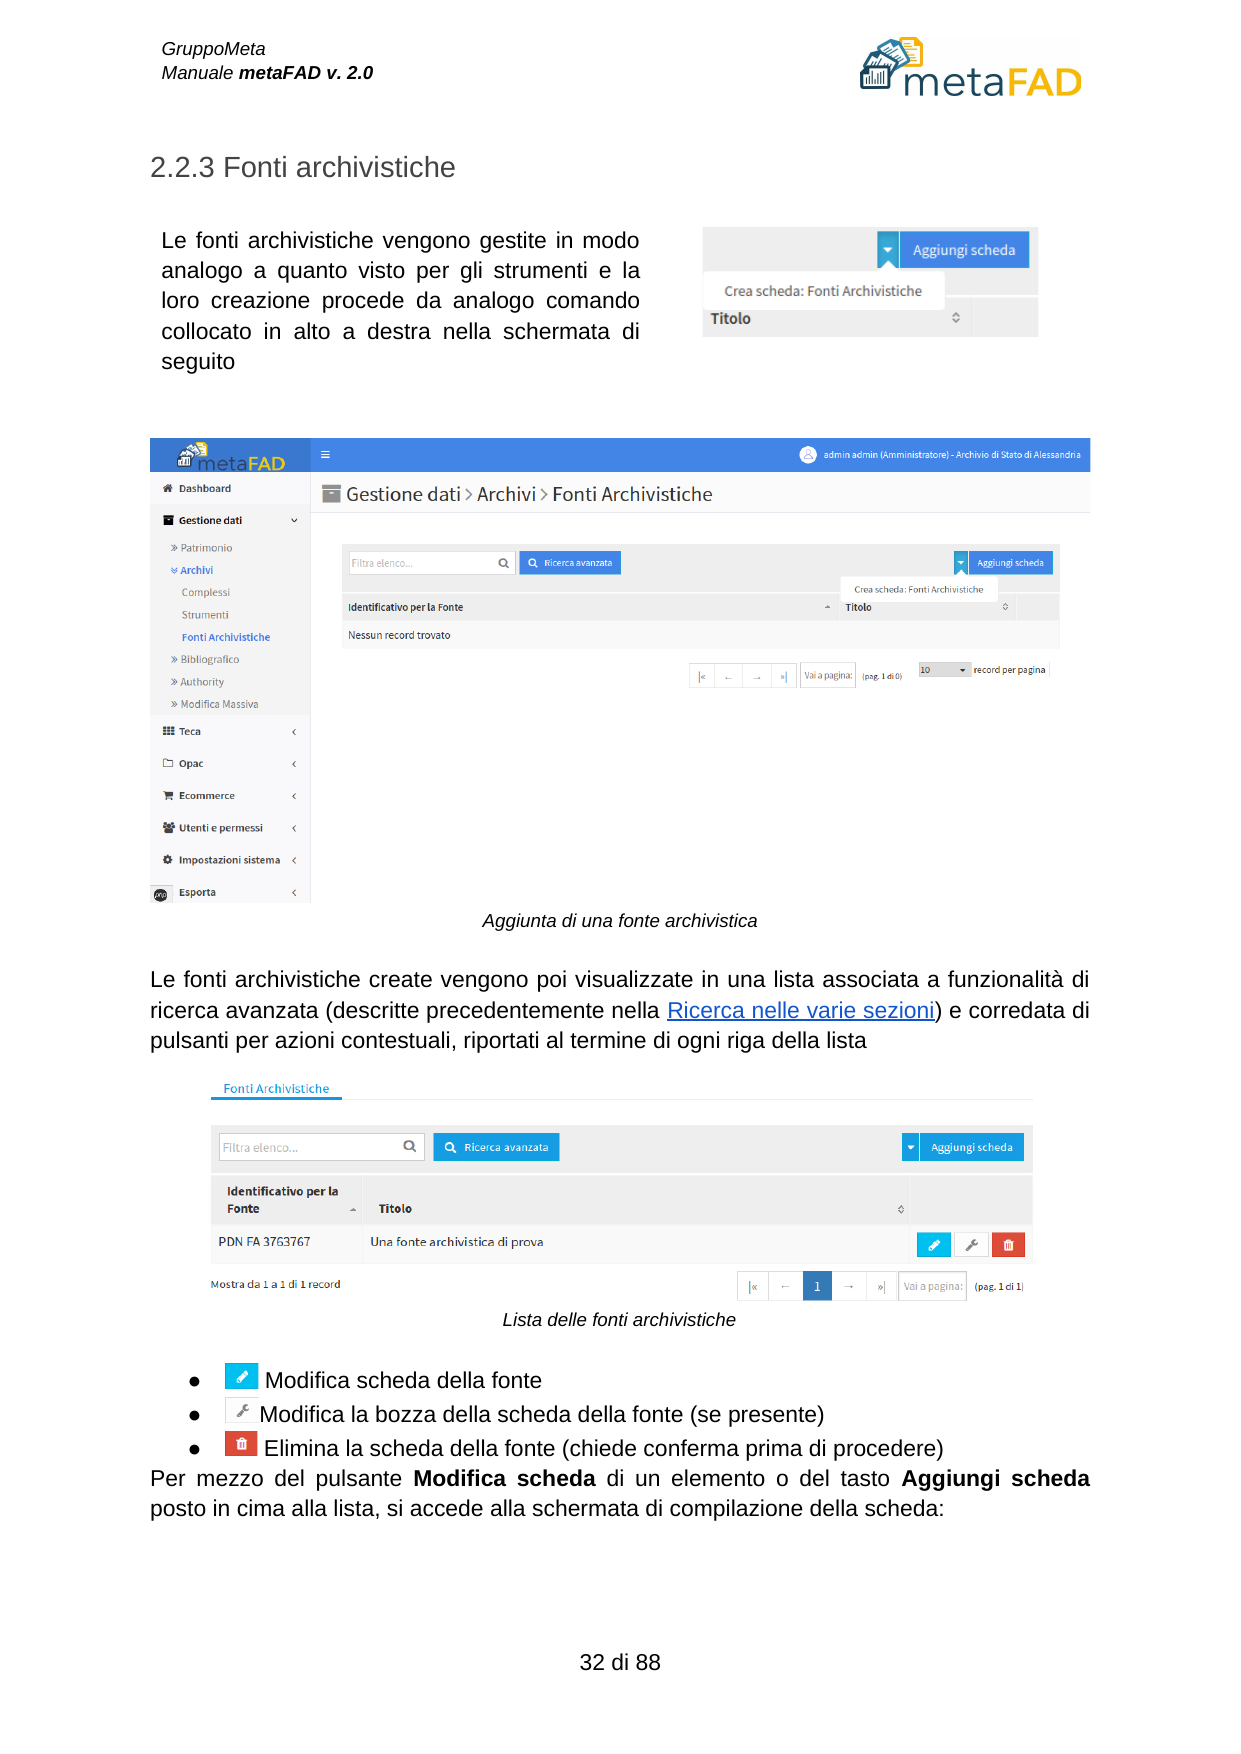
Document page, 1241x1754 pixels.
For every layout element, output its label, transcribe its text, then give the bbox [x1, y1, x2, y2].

text Per mezzo del pulsante Modifica scheda di un elemento o del tasto Aggiungi scheda posto in cima alla lista, si accede alla schermata di compilazione della scheda: [150, 1465, 1090, 1521]
picture [206, 1077, 1035, 1305]
table_header [652, 227, 1089, 408]
list Modifica la bozza della scheda della fonte (se presente) [187, 1397, 1090, 1427]
list Elimina la scheda della fonte (chiede conferma prima di procedere) [187, 1431, 1090, 1461]
picture [150, 438, 1091, 903]
list Modifica scheda della fonte [187, 1363, 1090, 1393]
picture [702, 227, 1039, 337]
text Lista delle fonti archivistiche [150, 1308, 1090, 1330]
subtitle 2.2.3 Fonti archivistiche [150, 150, 1090, 183]
text Aggiunta di una fonte archivistica [150, 903, 1090, 932]
picture [225, 1431, 258, 1456]
text Le fonti archivistiche create vengono poi visualizzate in una lista associata a funzionalità di ricerca avanzata (descritte precedentemente nella Ricerca nelle varie sezioni) e corredata di pulsanti per azioni contestuali, riportati al termine di ogni riga della lista [150, 966, 1090, 1053]
table_header Le fonti archivistiche vengono gestite in modo analogo a quanto visto per gli strumenti e la loro creazione procede da analogo comando collocato in alto a destra nella schermata di seguito [150, 227, 652, 408]
picture [237, 1372, 247, 1382]
picture [225, 1397, 260, 1423]
picture [860, 37, 1082, 96]
